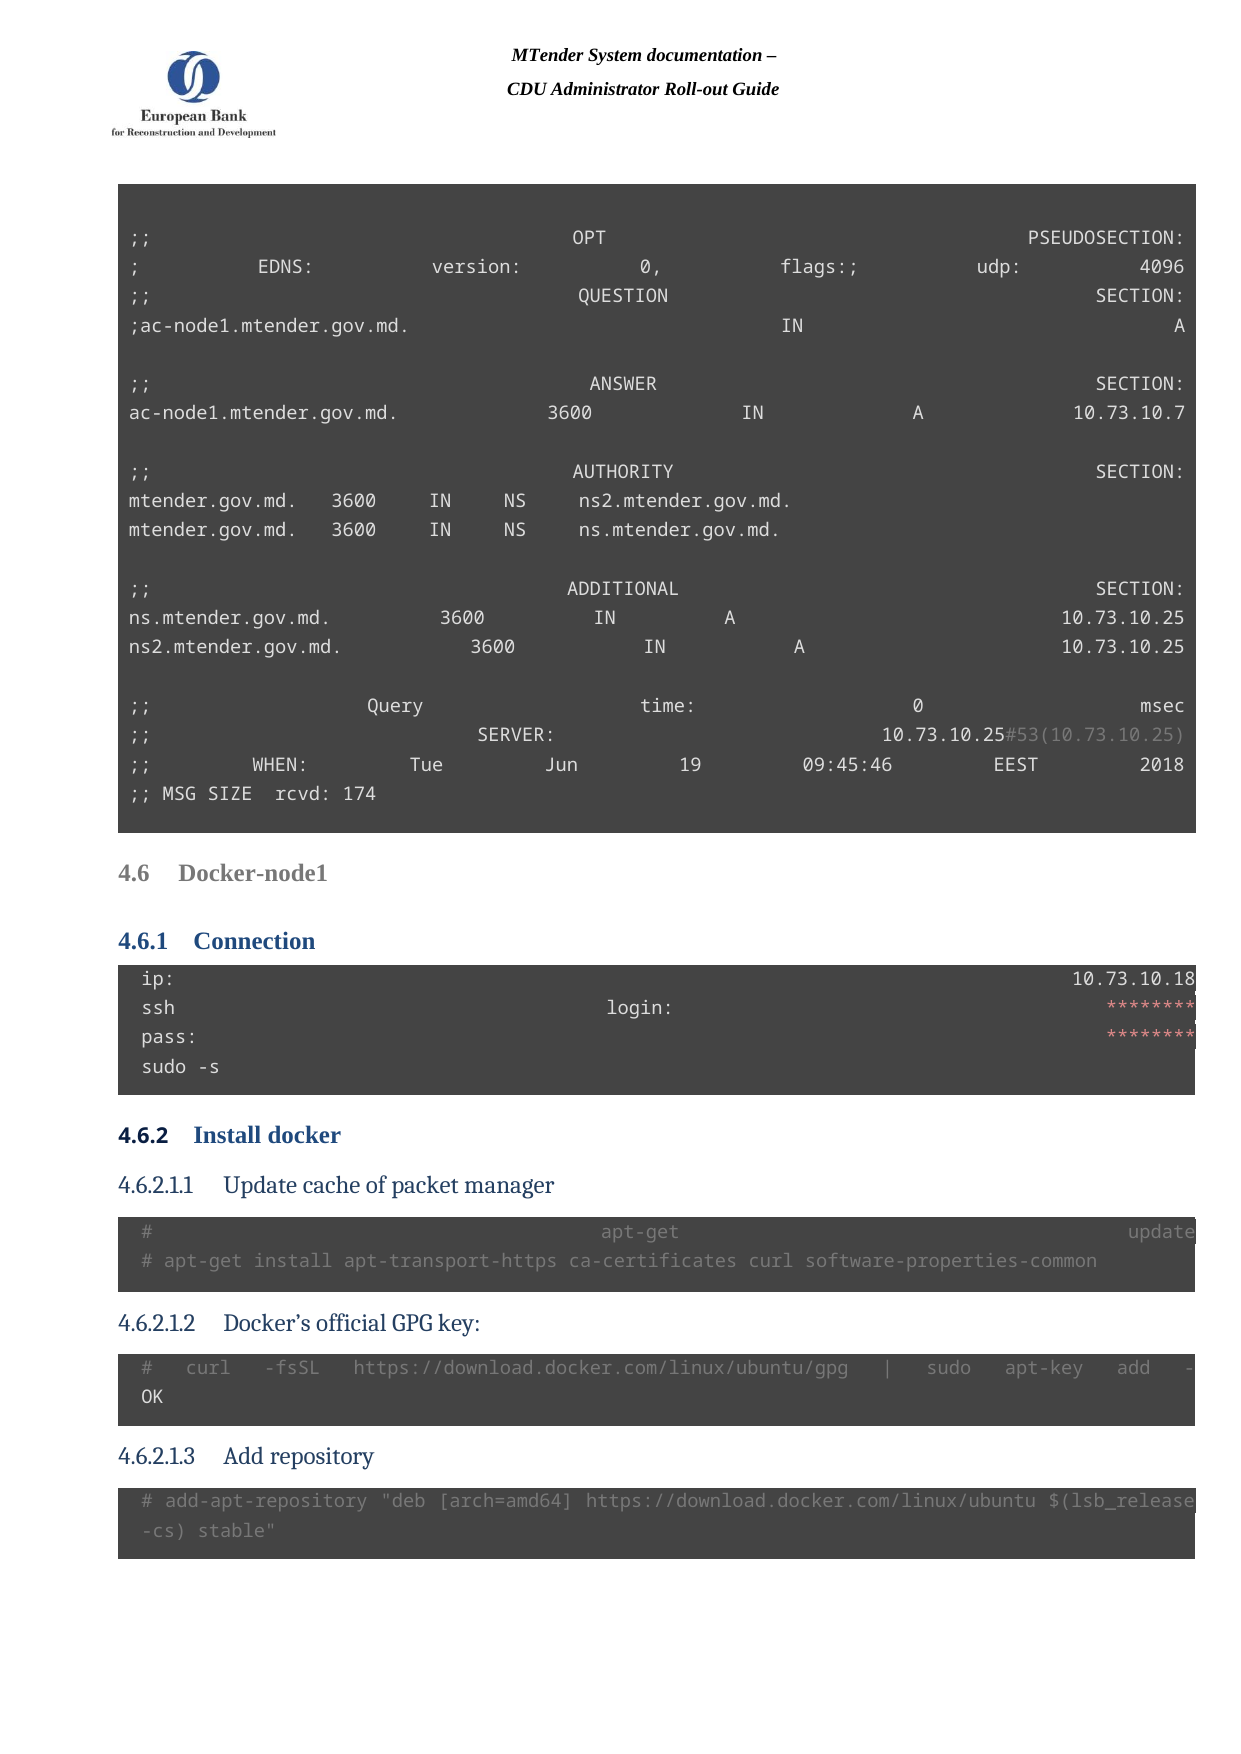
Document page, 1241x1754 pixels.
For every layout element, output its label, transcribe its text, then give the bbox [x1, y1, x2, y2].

title Install docker [118, 1120, 1092, 1150]
subtitle Docker-node1 [118, 858, 1092, 887]
subtitle Add repository [118, 1442, 1092, 1471]
table_header # curl -fsSL https://download.docker.com/linux/ubuntu/gpg | sudo apt-key add - OK [118, 1354, 1195, 1426]
table_header # apt-get update # apt-get install apt-transport-https ca-certificates curl software-properties-common [118, 1217, 1195, 1292]
subtitle Update cache of packet manager [118, 1171, 1092, 1200]
table_header ip: 10.73.10.18 ssh login: ******** pass: ******** sudo -s [118, 965, 1195, 1095]
subtitle Docker’s official GPG key: [118, 1308, 1092, 1337]
picture [111, 51, 276, 138]
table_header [118, 184, 1196, 833]
title Connection [118, 926, 1092, 955]
table_header # add-apt-repository "deb [arch=amd64] https://download.docker.com/linux/ubuntu $(lsb_release -cs) stable" [118, 1488, 1195, 1559]
